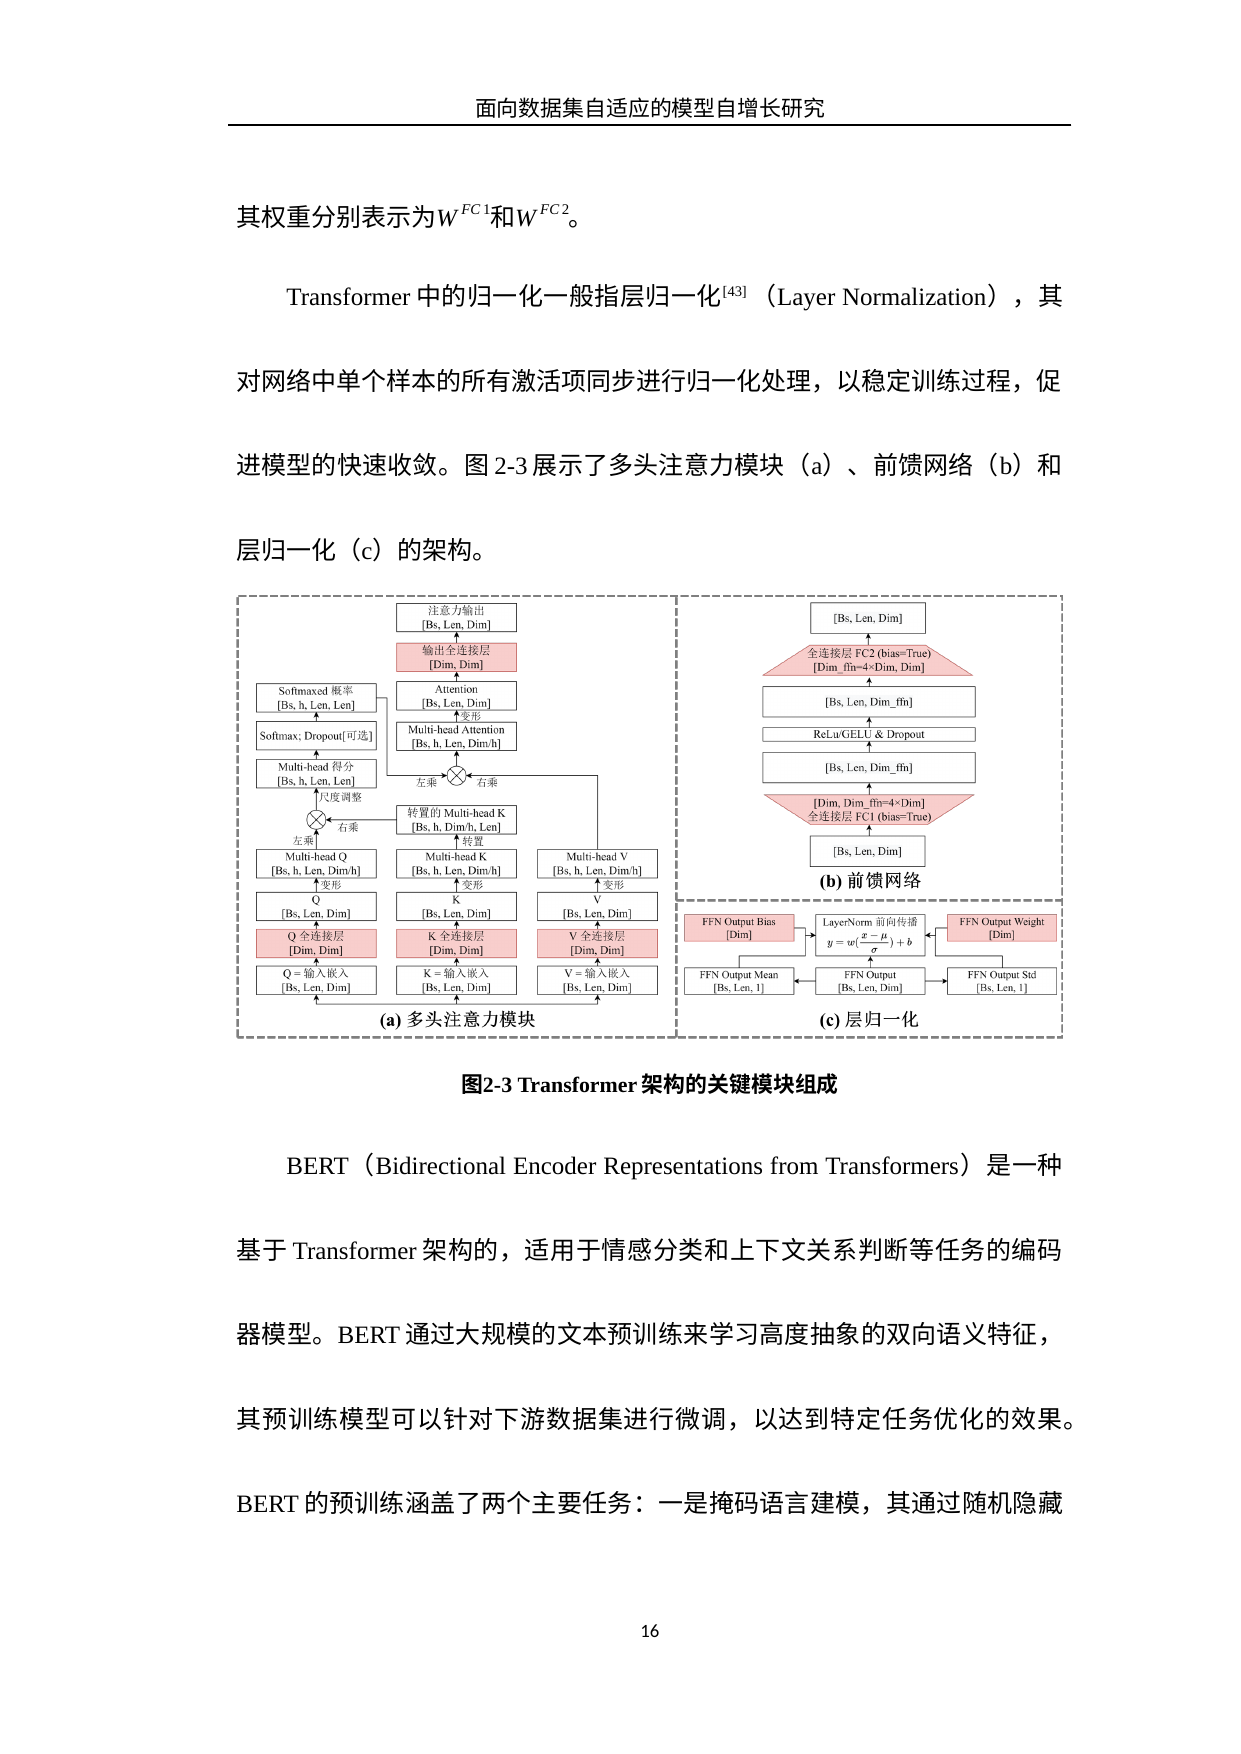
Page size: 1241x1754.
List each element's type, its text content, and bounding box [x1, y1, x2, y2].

text Transformer中的归一化一般指层归一化[43] （Layer Normalization），其对网络中单个样本的所有激活项同步进行归一化处理，以稳定训练过程，促进模型的快速收敛。图2-3展示了多头注意力模块（a）、前馈网络（b）和层归一化（c）的架构。 [236, 262, 1063, 581]
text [236, 1131, 1063, 1534]
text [236, 183, 1063, 248]
picture [236, 595, 1063, 1041]
text 图2-3 Transformer架构的关键模块组成 [236, 1066, 1063, 1099]
